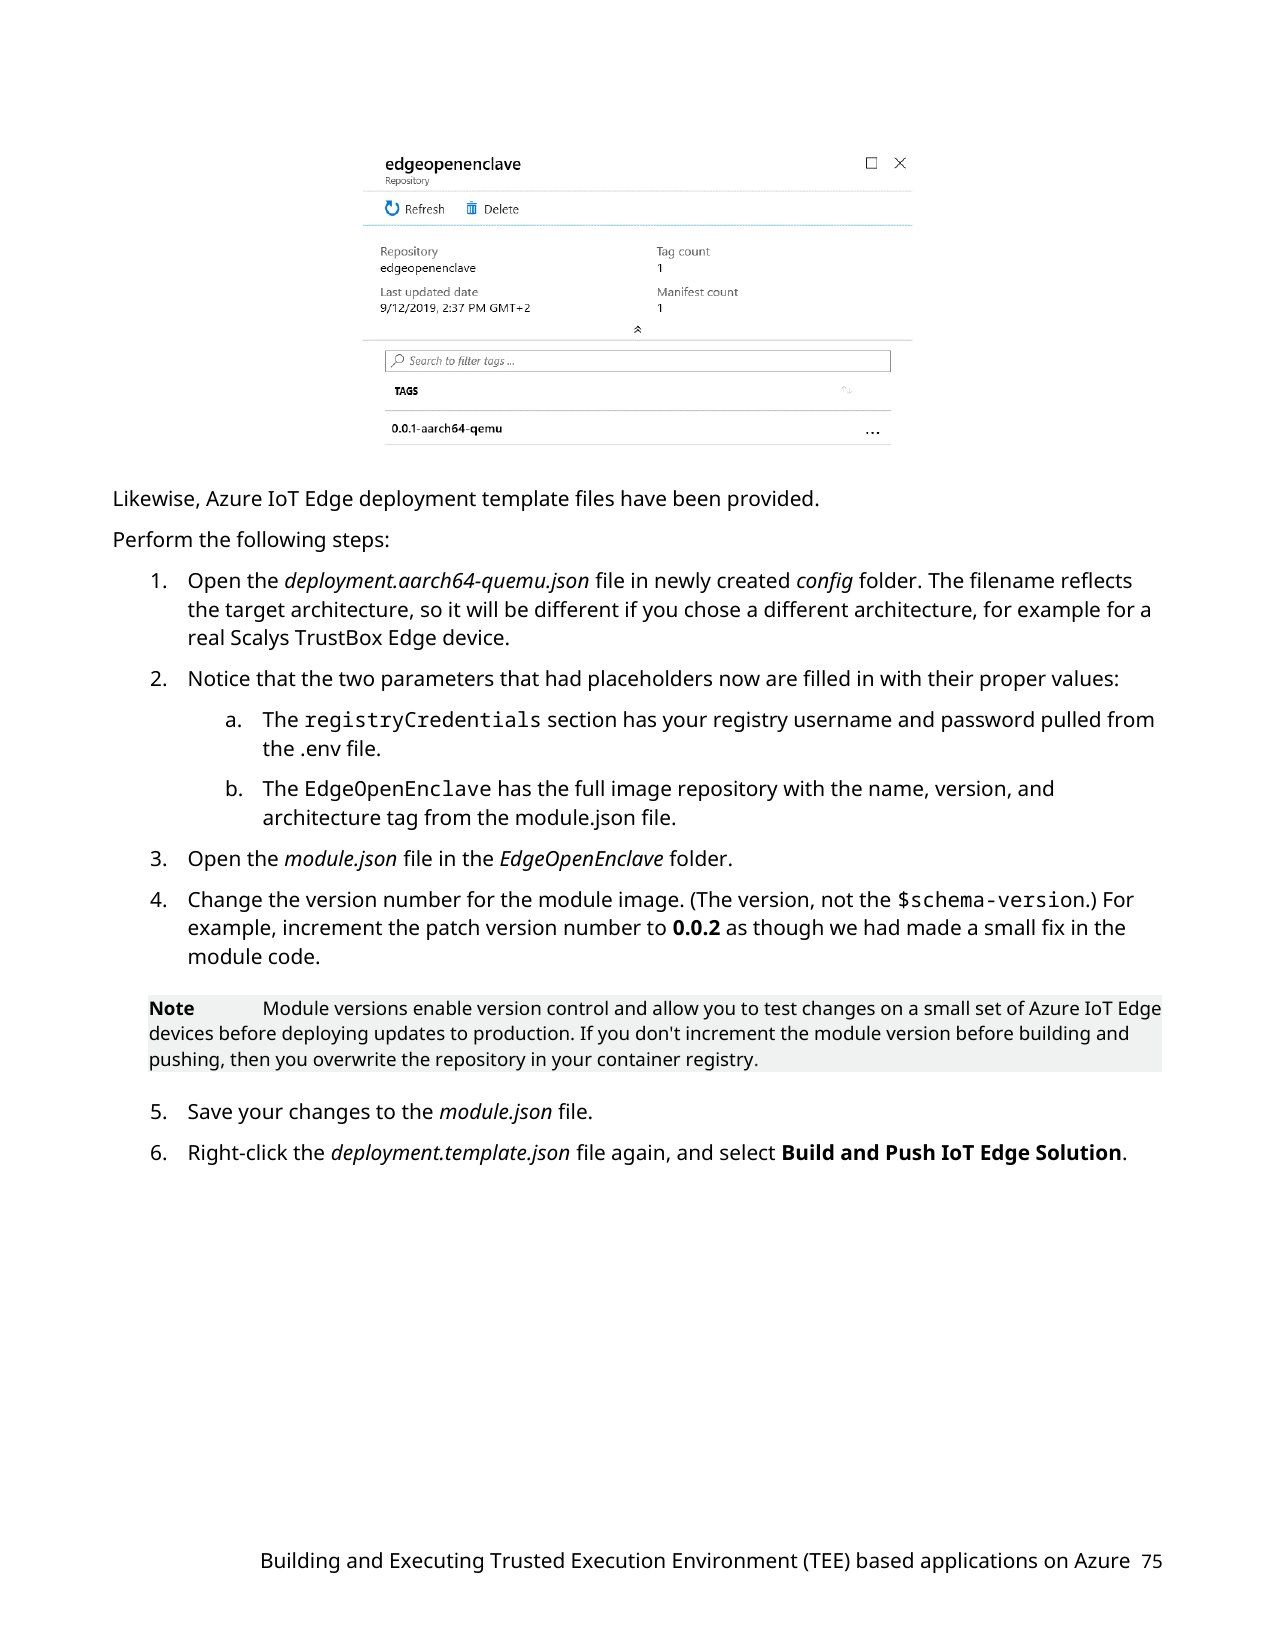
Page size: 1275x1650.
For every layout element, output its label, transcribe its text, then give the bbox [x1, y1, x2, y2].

list Right-click the deployment.template.json file again, and select Build and Push IoT Edge Solution. [150, 1138, 1162, 1166]
list The EdgeOpenEnclave has the full image repository with the name, version, and architecture tag from the module.json file. [225, 774, 1162, 831]
list Change the version number for the module image. (The version, not the $schema-version.) For example, increment the patch version number to 0.0.2 as though we had made a small fix in the module code. [150, 885, 1162, 970]
text Likewise, Azure IoT Edge deployment template files have been provided. [112, 484, 1162, 513]
text Perform the following steps: [112, 526, 1162, 554]
list Open the deployment.aarch64-quemu.json file in newly created config folder. The filename reflects the target architecture, so it will be different if you chose a different architecture, for example for a real Scalys TrustBox Edge device. [150, 566, 1162, 652]
list Open the module.json file in the EdgeOpenEnclave folder. [150, 844, 1162, 872]
list The registryCredentials section has your registry username and password pulled from the .env file. [225, 705, 1162, 762]
text Note Module versions enable version control and allow you to test changes on a small set of Azure IoT Edge devices before deploying updates to production. If you don't increment the module version before building and pushing, then you overwrite the repository in your container registry. [148, 995, 1162, 1072]
list Save your changes to the module.json file. [150, 1097, 1162, 1125]
list Notice that the two parameters that had placeholders now are filled in with their proper values: [150, 664, 1162, 693]
picture [362, 150, 913, 460]
